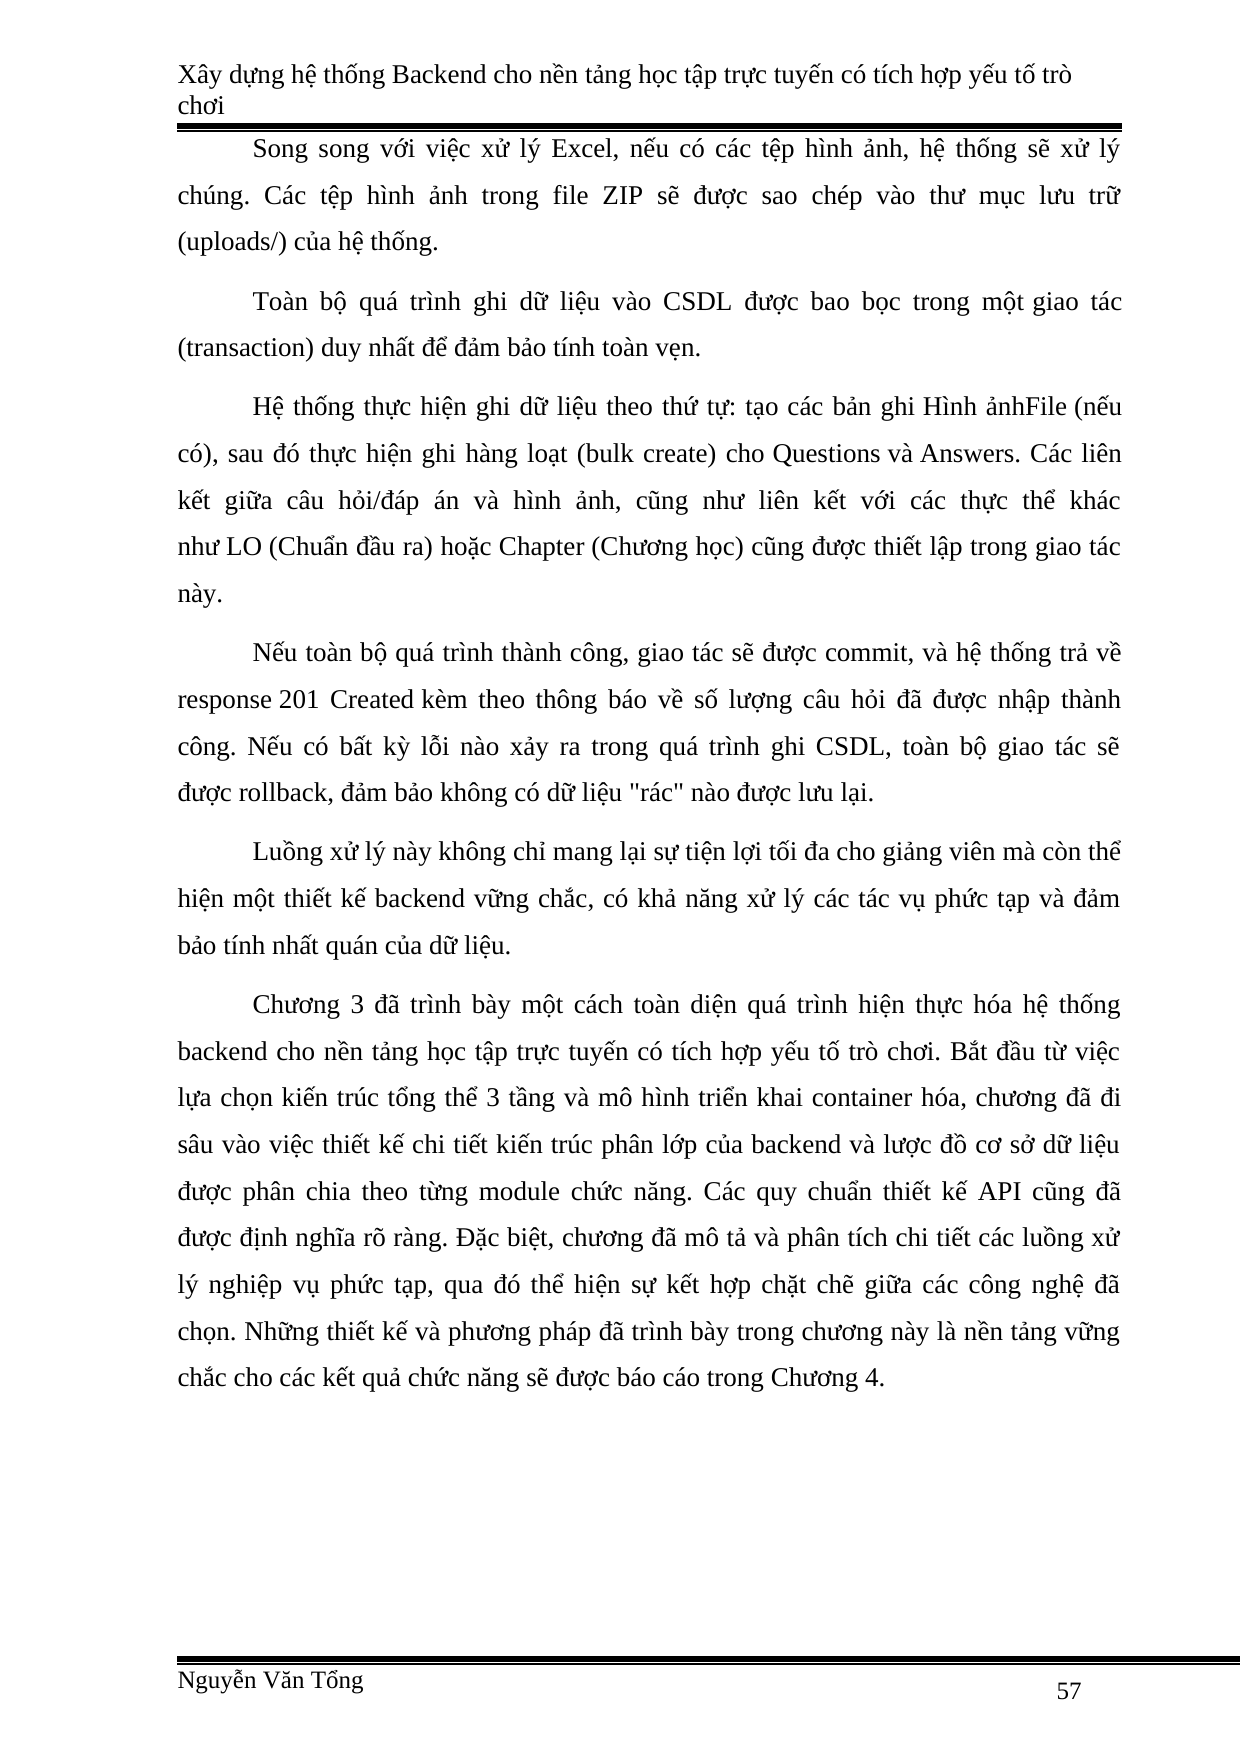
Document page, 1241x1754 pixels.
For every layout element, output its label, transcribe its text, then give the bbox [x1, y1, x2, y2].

text Song song với việc xử lý Excel, nếu có các tệp hình ảnh, hệ thống sẽ xử lý chúng. Các tệp hình ảnh trong file ZIP sẽ được sao chép vào thư mục lưu trữ (uploads/) của hệ thống. [177, 132, 1122, 257]
text Hệ thống thực hiện ghi dữ liệu theo thứ tự: tạo các bản ghi Hình ảnhFile (nếu có), sau đó thực hiện ghi hàng loạt (bulk create) cho Questions và Answers. Các liên kết giữa câu hỏi/đáp án và hình ảnh, cũng như liên kết với các thực thể khác như LO (Chuẩn đầu ra) hoặc Chapter (Chương học) cũng được thiết lập trong giao tác này. [177, 390, 1122, 608]
text Toàn bộ quá trình ghi dữ liệu vào CSDL được bao bọc trong một giao tác (transaction) duy nhất để đảm bảo tính toàn vẹn. [177, 284, 1122, 362]
text Chương 3 đã trình bày một cách toàn diện quá trình hiện thực hóa hệ thống backend cho nền tảng học tập trực tuyến có tích hợp yếu tố trò chơi. Bắt đầu từ việc lựa chọn kiến trúc tổng thể 3 tầng và mô hình triển khai container hóa, chương đã đi sâu vào việc thiết kế chi tiết kiến trúc phân lớp của backend và lược đồ cơ sở dữ liệu được phân chia theo từng module chức năng. Các quy chuẩn thiết kế API cũng đã được định nghĩa rõ ràng. Đặc biệt, chương đã mô tả và phân tích chi tiết các luồng xử lý nghiệp vụ phức tạp, qua đó thể hiện sự kết hợp chặt chẽ giữa các công nghệ đã chọn. Những thiết kế và phương pháp đã trình bày trong chương này là nền tảng vững chắc cho các kết quả chức năng sẽ được báo cáo trong Chương 4. [177, 988, 1122, 1392]
text Luồng xử lý này không chỉ mang lại sự tiện lợi tối đa cho giảng viên mà còn thể hiện một thiết kế backend vững chắc, có khả năng xử lý các tác vụ phức tạp và đảm bảo tính nhất quán của dữ liệu. [177, 835, 1122, 960]
text Nếu toàn bộ quá trình thành công, giao tác sẽ được commit, và hệ thống trả về response 201 Created kèm theo thông báo về số lượng câu hỏi đã được nhập thành công. Nếu có bất kỳ lỗi nào xảy ra trong quá trình ghi CSDL, toàn bộ giao tác sẽ được rollback, đảm bảo không có dữ liệu "rác" nào được lưu lại. [177, 636, 1122, 807]
